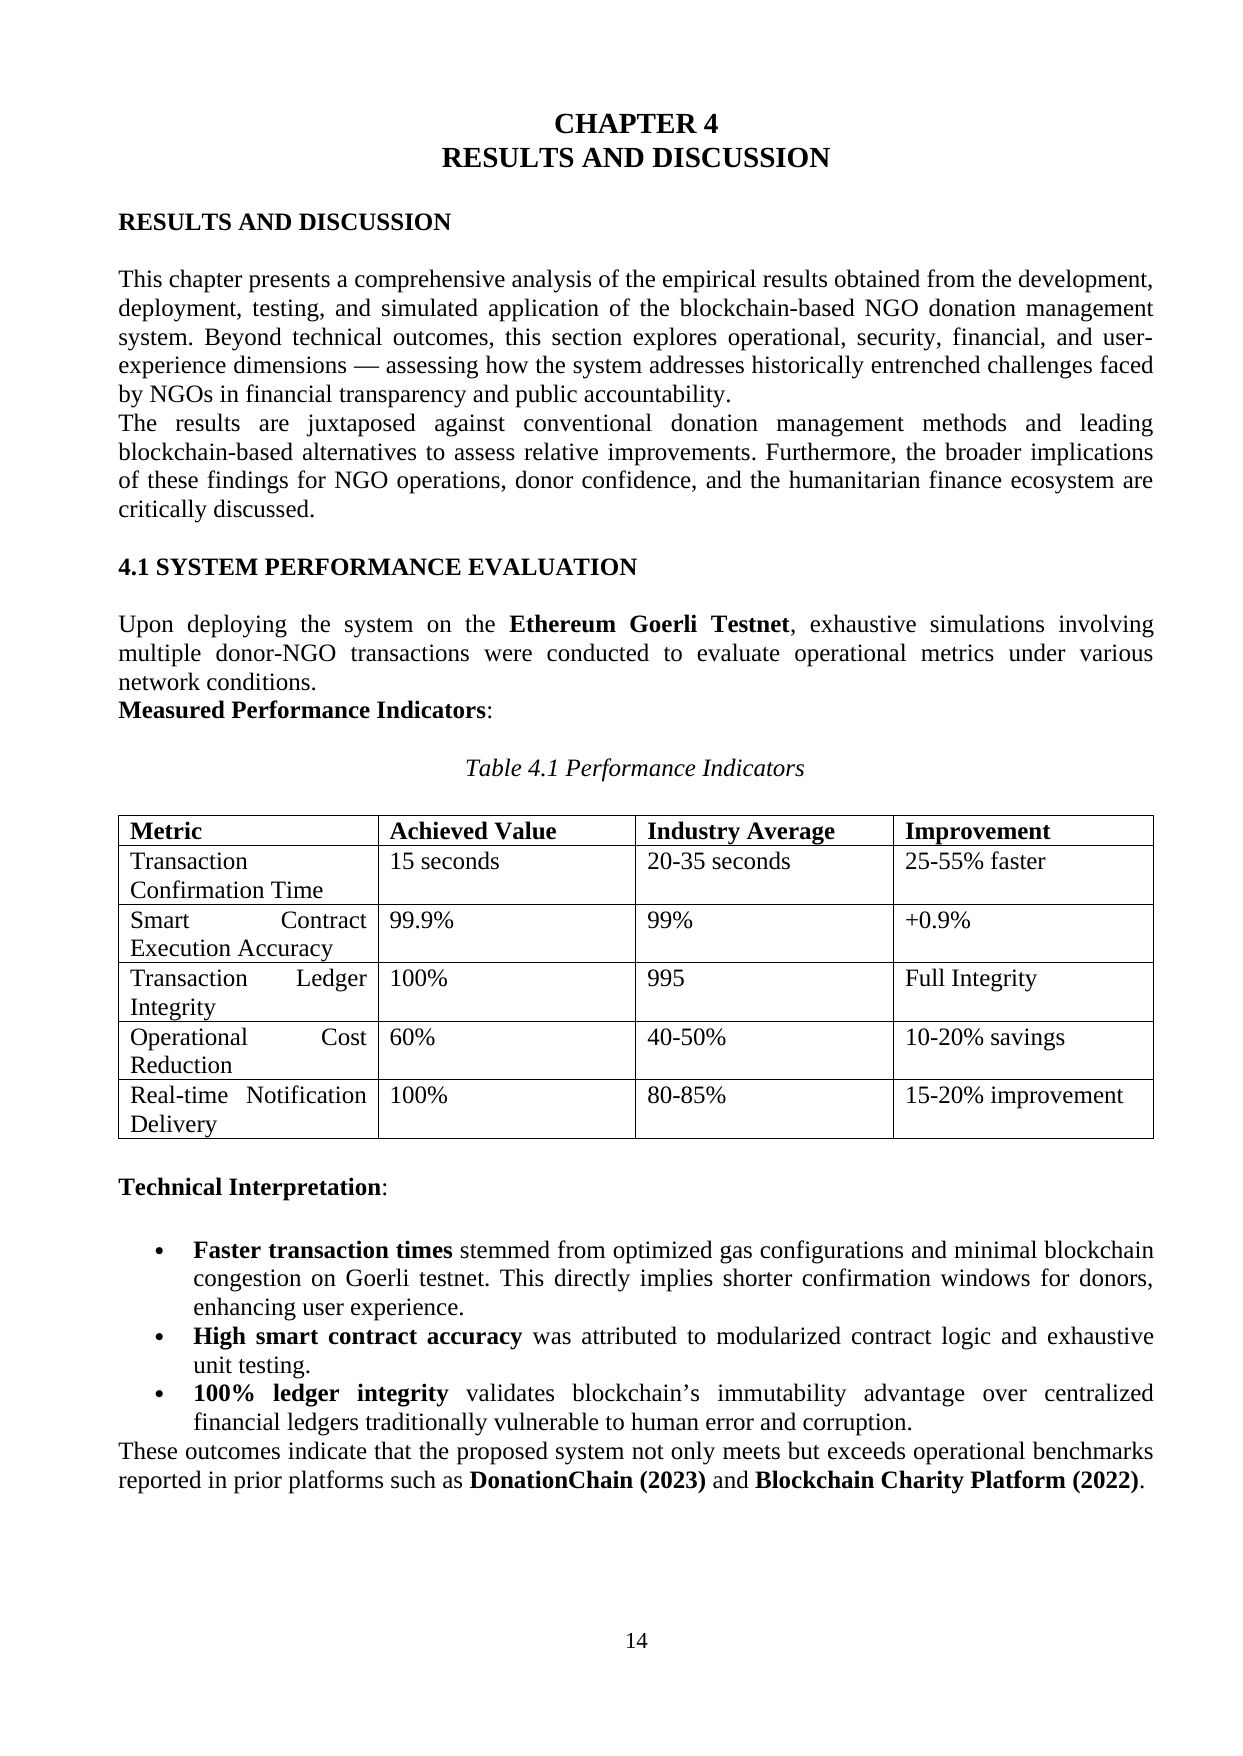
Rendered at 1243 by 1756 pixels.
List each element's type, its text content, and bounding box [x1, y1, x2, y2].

table_cell 99.9% [379, 905, 635, 962]
table_cell Transaction Confirmation Time [119, 846, 378, 904]
table_cell 15-20% improvement [894, 1080, 1153, 1138]
table_cell 15 seconds [379, 846, 635, 904]
table_cell 25-55% faster [894, 846, 1153, 904]
table_cell Operational Cost Reduction [119, 1022, 378, 1079]
table_cell Full Integrity [894, 963, 1153, 1021]
table_header Achieved Value [379, 816, 635, 845]
list Faster transaction times stemmed from optimized gas configurations and minimal blockchain congestion on Goerli testnet. This directly implies shorter confirmation windows for donors, enhancing user experience. [156, 1235, 1154, 1321]
table_header Industry Average [636, 816, 893, 845]
text Table 4.1 Performance Indicators [118, 753, 1154, 782]
text RESULTS AND DISCUSSION [118, 140, 1154, 173]
table_cell 99% [636, 905, 893, 962]
table_cell Smart Contract Execution Accuracy [119, 905, 378, 962]
table_cell 80-85% [636, 1080, 893, 1138]
text 4.1 SYSTEM PERFORMANCE EVALUATION [118, 552, 1154, 581]
table_cell 10-20% savings [894, 1022, 1153, 1079]
text RESULTS AND DISCUSSION [118, 207, 1154, 236]
list 100% ledger integrity validates blockchain’s immutability advantage over centralized financial ledgers traditionally vulnerable to human error and corruption. [156, 1378, 1154, 1436]
table_header Metric [119, 816, 378, 845]
text CHAPTER 4 [118, 106, 1154, 140]
text This chapter presents a comprehensive analysis of the empirical results obtained from the development, deployment, testing, and simulated application of the blockchain-based NGO donation management system. Beyond technical outcomes, this section explores operational, security, financial, and user-experience dimensions — assessing how the system addresses historically entrenched challenges faced by NGOs in financial transparency and public accountability. [118, 264, 1154, 408]
table_cell 40-50% [636, 1022, 893, 1079]
text Upon deploying the system on the Ethereum Goerli Testnet, exhaustive simulations involving multiple donor-NGO transactions were conducted to evaluate operational metrics under various network conditions. [118, 609, 1154, 696]
table_cell Real-time Notification Delivery [119, 1080, 378, 1138]
table_header Improvement [894, 816, 1153, 845]
table_cell +0.9% [894, 905, 1153, 962]
text Technical Interpretation: [118, 1172, 1154, 1201]
text The results are juxtaposed against conventional donation management methods and leading blockchain-based alternatives to assess relative improvements. Furthermore, the broader implications of these findings for NGO operations, donor confidence, and the humanitarian finance ecosystem are critically discussed. [118, 408, 1154, 523]
table_cell 20-35 seconds [636, 846, 893, 904]
table_cell 995 [636, 963, 893, 1021]
list High smart contract accuracy was attributed to modularized contract logic and exhaustive unit testing. [156, 1321, 1154, 1378]
table_cell 60% [379, 1022, 635, 1079]
table_cell Transaction Ledger Integrity [119, 963, 378, 1021]
table_cell 100% [379, 1080, 635, 1138]
table_cell 100% [379, 963, 635, 1021]
text These outcomes indicate that the proposed system not only meets but exceeds operational benchmarks reported in prior platforms such as DonationChain (2023) and Blockchain Charity Platform (2022). [118, 1436, 1154, 1493]
text Measured Performance Indicators: [118, 696, 1154, 724]
